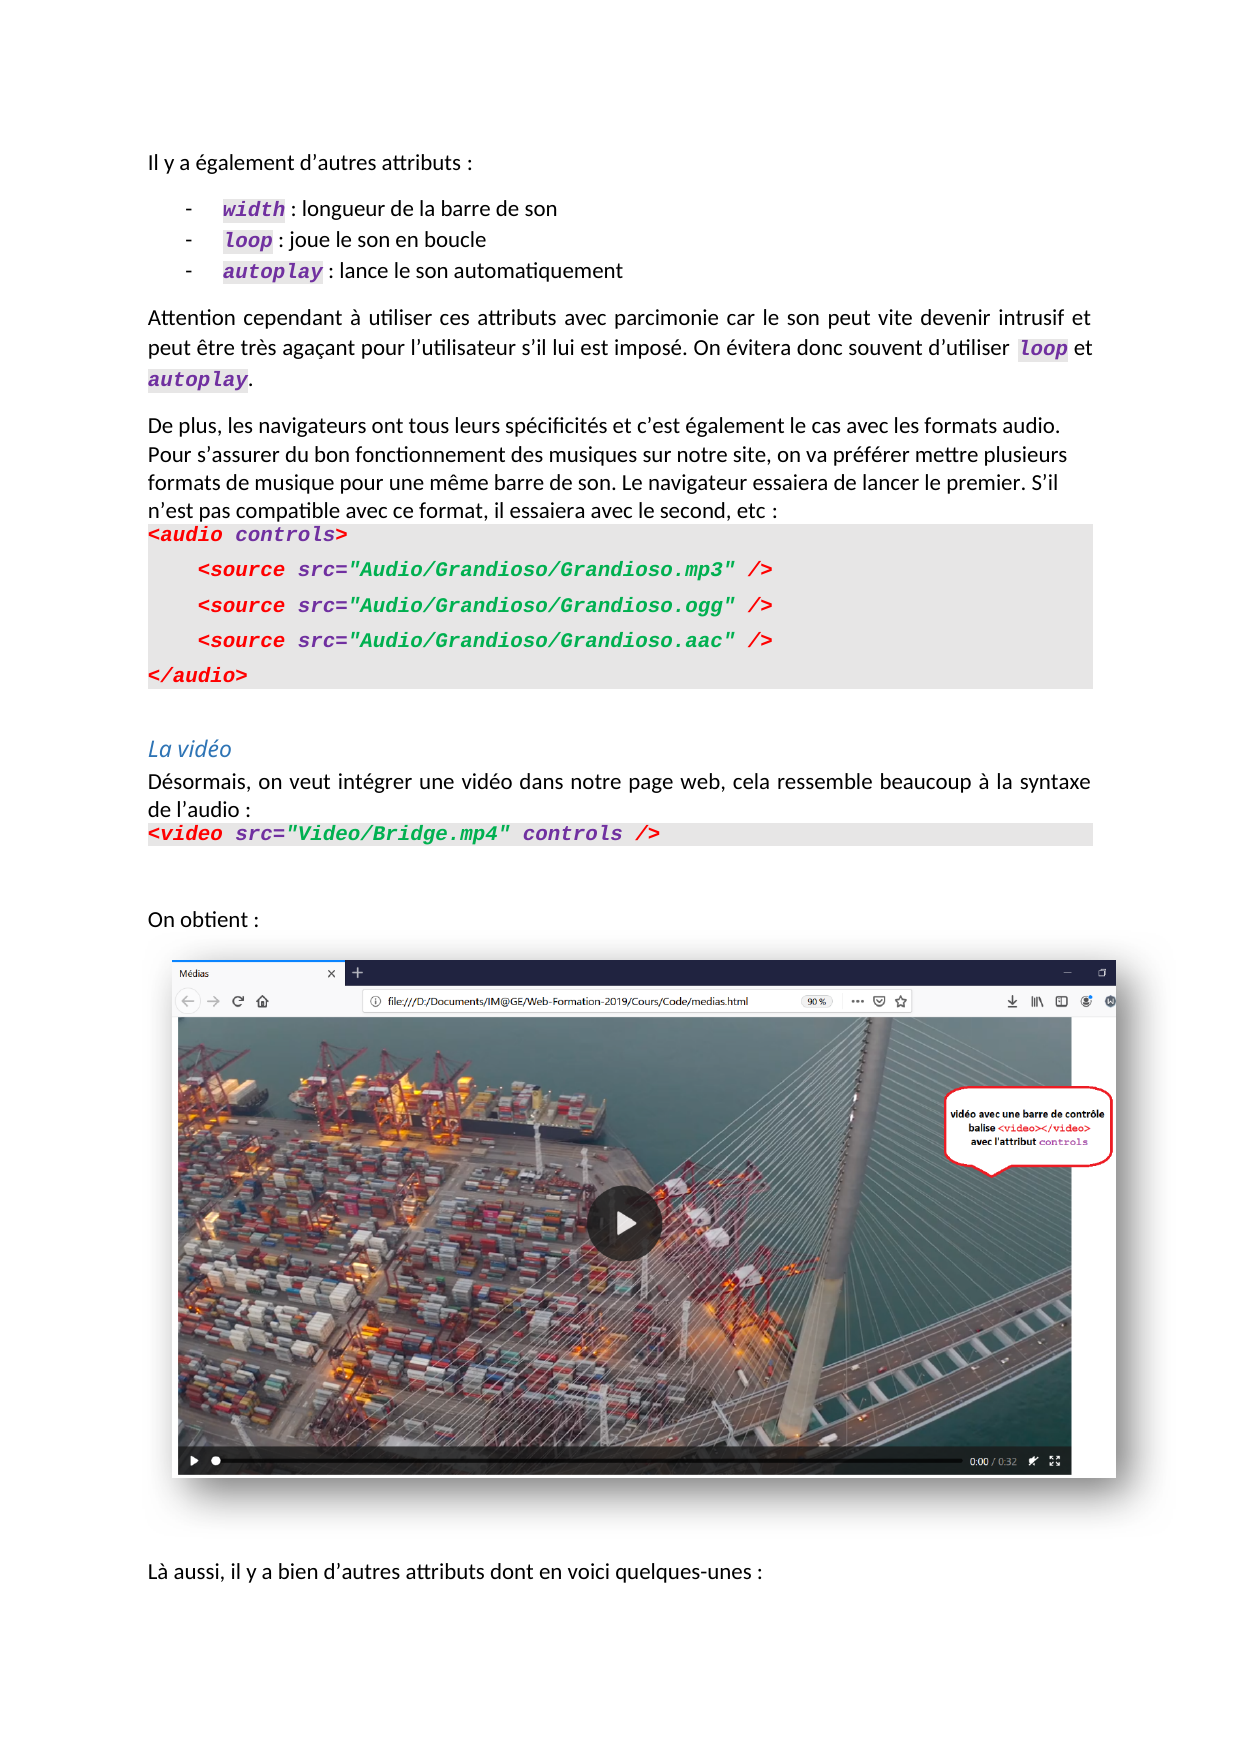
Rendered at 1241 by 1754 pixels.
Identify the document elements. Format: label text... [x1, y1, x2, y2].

text <source src="Audio/Grandioso/Grandioso.mp3" /> <source src="Audio/Grandioso/Grandioso.ogg" /> [148, 559, 1093, 618]
list autoplay : lance le son automatiquement [185, 256, 1093, 284]
text </audio> [148, 665, 1093, 689]
text <video src="Video/Bridge.mp4" controls /> [148, 823, 1093, 846]
text <source src="Audio/Grandioso/Grandioso.aac" /> [148, 630, 1093, 654]
list loop : joue le son en boucle [185, 225, 1093, 254]
subtitle La vidéo [148, 733, 1093, 764]
text <audio controls> [148, 524, 1093, 547]
list width : longueur de la barre de son [185, 194, 1093, 223]
text Attention cependant à utiliser ces attributs avec parcimonie car le son peut vite devenir intrusif et peut être très agaçant pour l’utilisateur s’il lui est imposé. On évitera donc souvent d’utiliser loop et autoplay. [148, 303, 1093, 393]
text Là aussi, il y a bien d’autres attributs dont en voici quelques-unes : [148, 1557, 1093, 1585]
picture [172, 960, 1116, 1478]
text Il y a également d’autres attributs : [148, 148, 1093, 176]
text De plus, les navigateurs ont tous leurs spécificités et c’est également le cas avec les formats audio. Pour s’assurer du bon fonctionnement des musiques sur notre site, on va préférer mettre plusieurs formats de musique pour une même barre de son. Le navigateur essaiera de lancer le premier. S’il n’est pas compatible avec ce format, il essaiera avec le second, etc : [148, 412, 1093, 524]
text Désormais, on veut intégrer une vidéo dans notre page web, cela ressemble beaucoup à la syntaxe de l’audio : [148, 767, 1093, 823]
